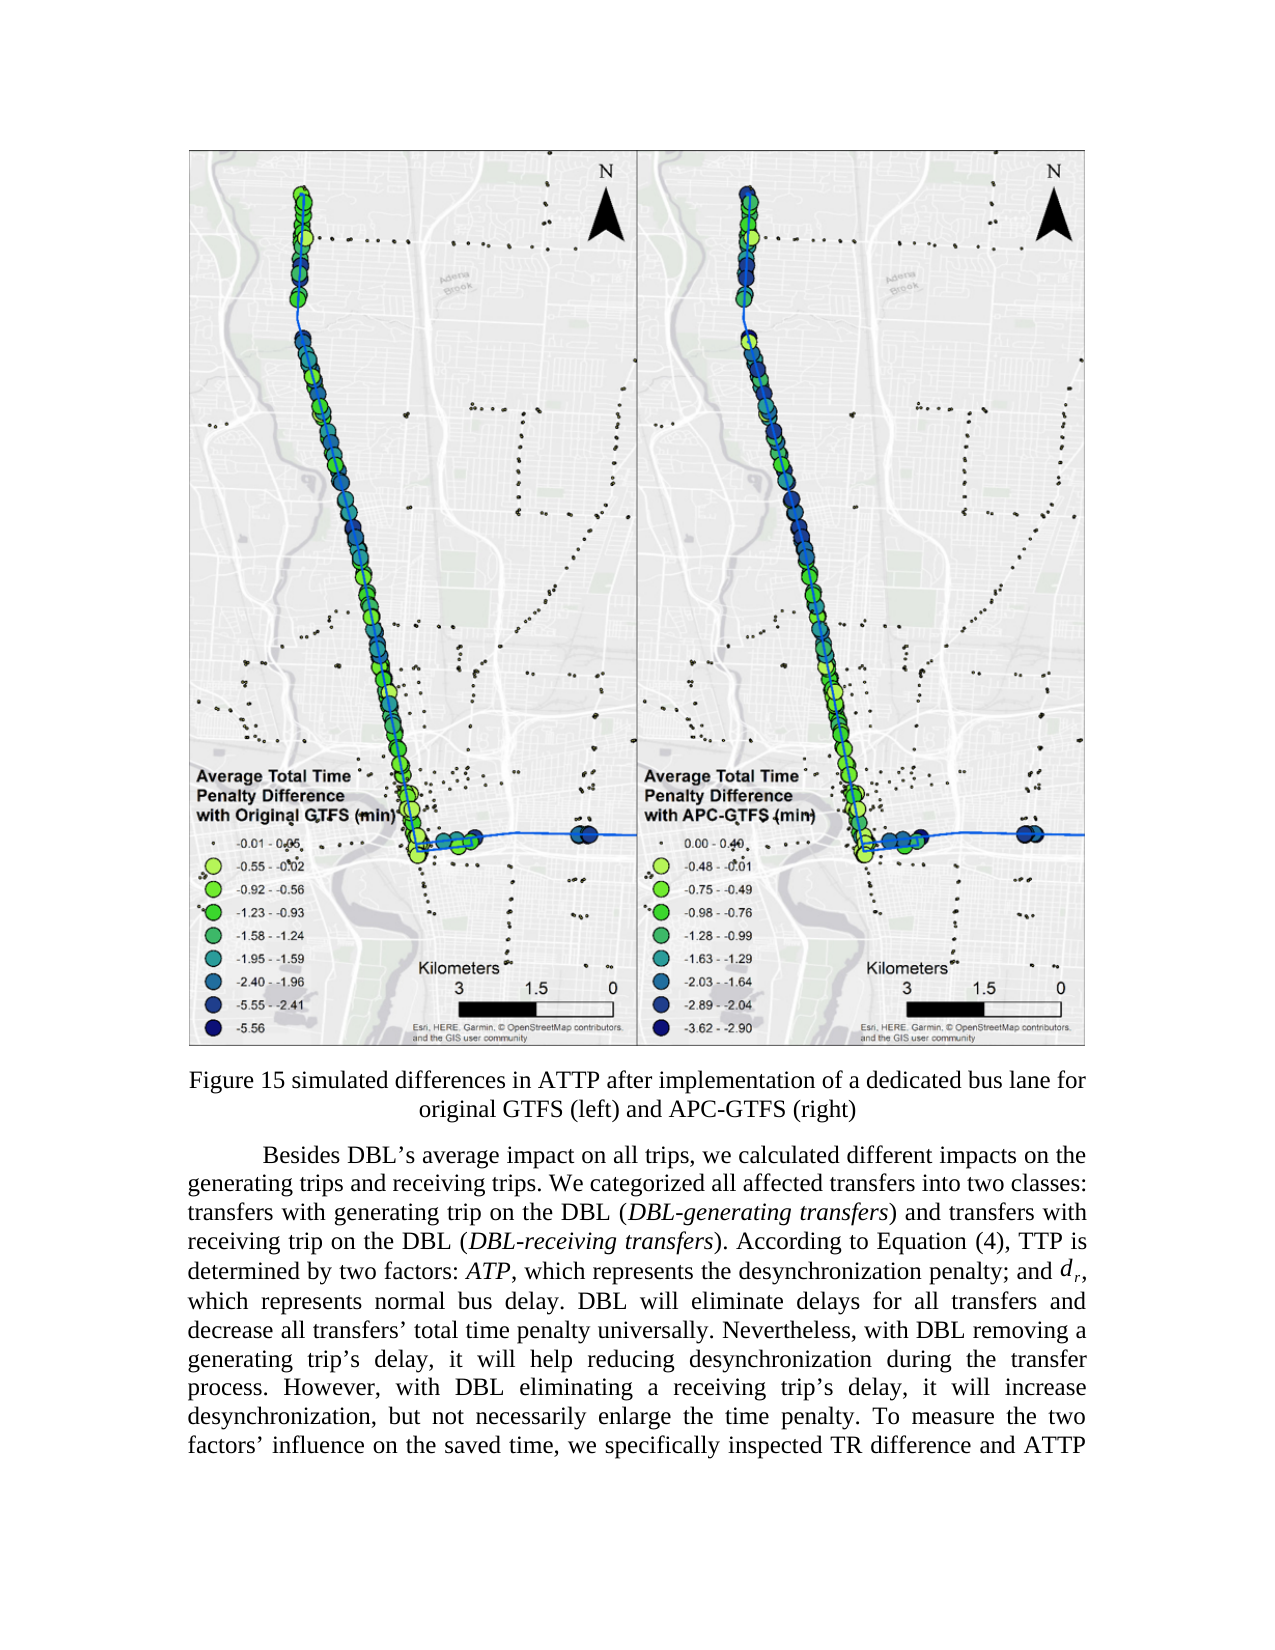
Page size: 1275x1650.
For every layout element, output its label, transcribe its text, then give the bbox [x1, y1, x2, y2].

text Figure simulated differences in ATTP after implementation of a dedicated bus lane for original GTFS (left) and APC-GTFS (right) [187, 1066, 1087, 1123]
picture [187, 150, 1088, 1049]
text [187, 1140, 1087, 1459]
